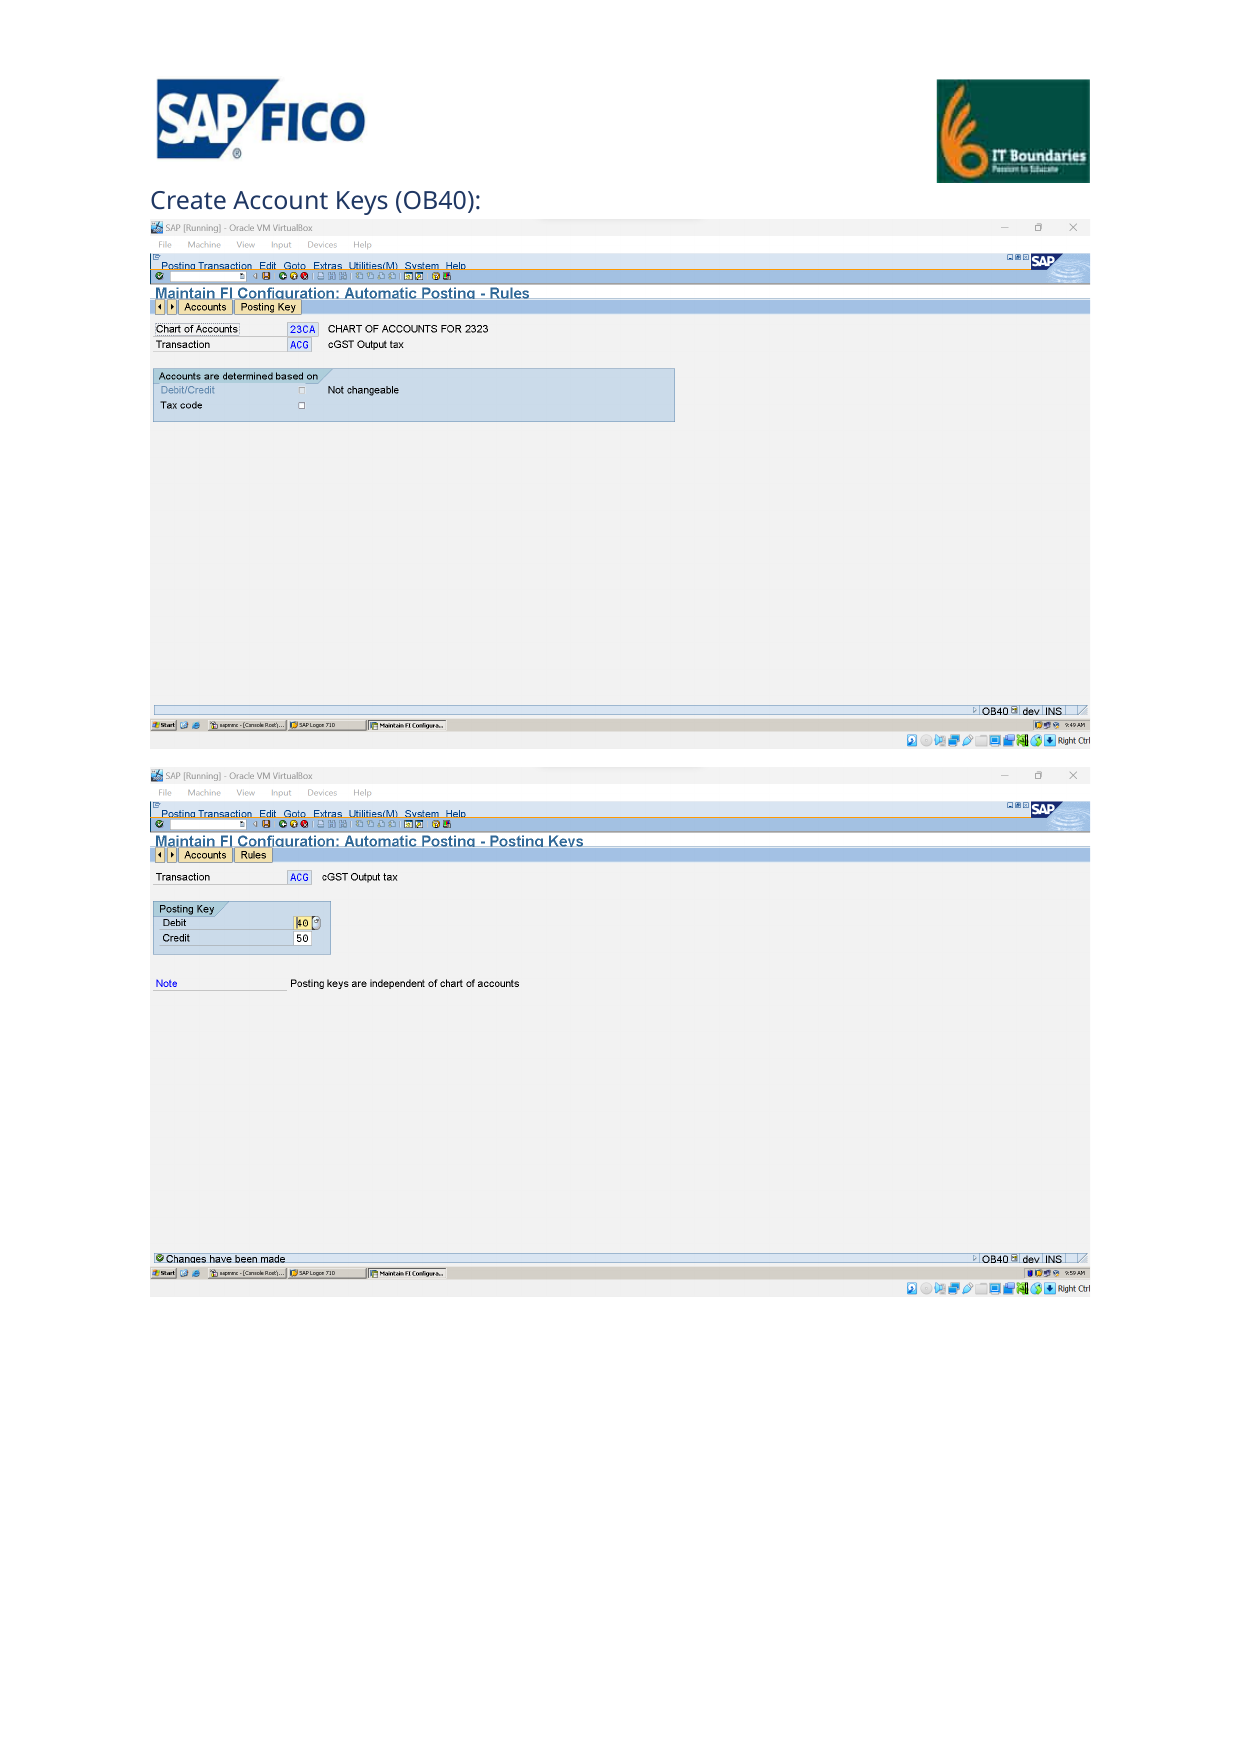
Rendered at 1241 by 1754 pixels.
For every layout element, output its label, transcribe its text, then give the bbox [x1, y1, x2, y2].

picture [150, 73, 1091, 183]
picture [150, 767, 1091, 1297]
picture [150, 219, 1091, 749]
subtitle Create Account Keys (OB40): [150, 183, 1090, 217]
